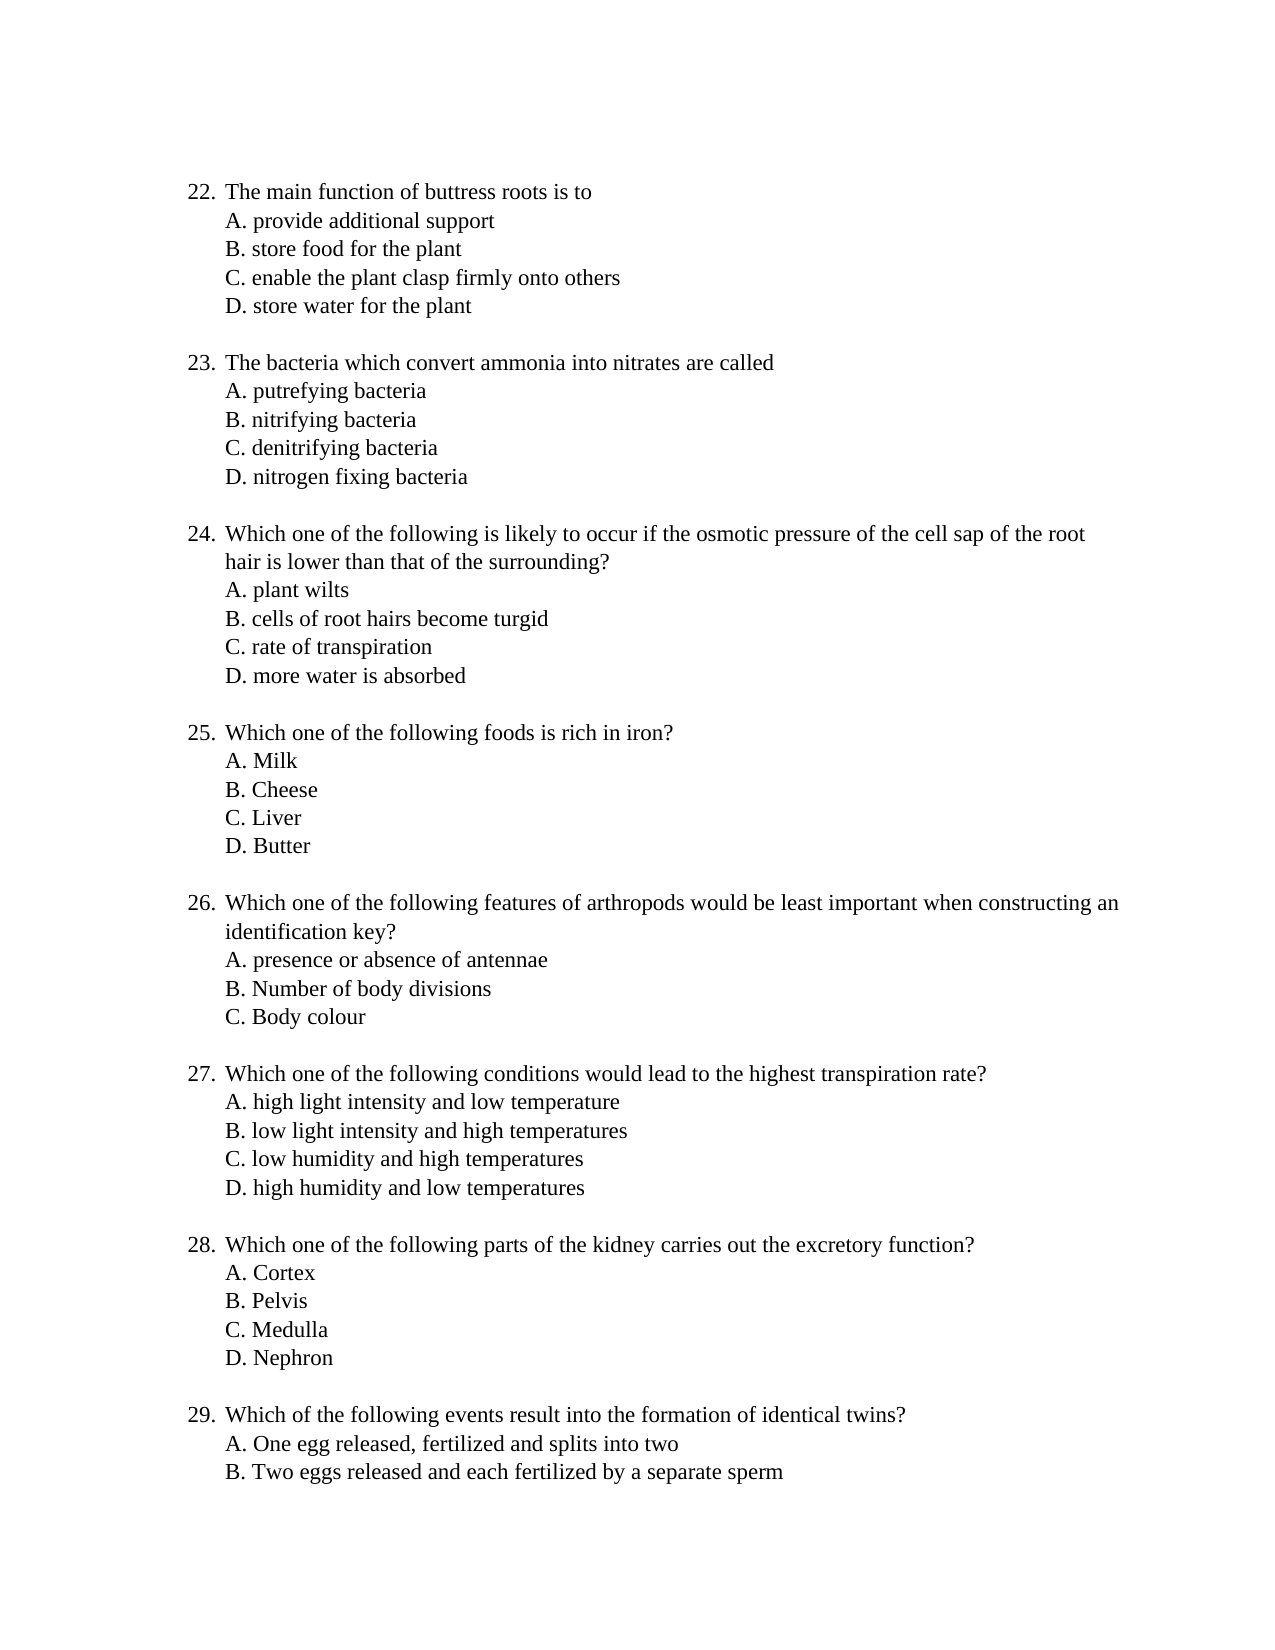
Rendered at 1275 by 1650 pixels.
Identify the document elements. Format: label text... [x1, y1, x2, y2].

list D. nitrogen fixing bacteria [225, 463, 1125, 489]
list C. low humidity and high temperatures [225, 1145, 1125, 1172]
list The bacteria which convert ammonia into nitrates are called [187, 349, 1125, 375]
list A. plant wilts [225, 577, 1125, 603]
list A. One egg released, fertilized and splits into two [225, 1430, 1125, 1456]
list B. store food for the plant [225, 235, 1125, 262]
list Which one of the following is likely to occur if the osmotic pressure of the cell sap of the root hair is lower than that of the surrounding? [187, 520, 1125, 574]
list C. Liver [225, 804, 1125, 830]
list D. high humidity and low temperatures [225, 1174, 1125, 1200]
list A. Milk [225, 747, 1125, 773]
list A. high light intensity and low temperature [225, 1088, 1125, 1115]
list C. Medulla [225, 1316, 1125, 1342]
list C. Body colour [225, 1003, 1125, 1029]
list B. Pelvis [225, 1287, 1125, 1314]
list C. rate of transpiration [225, 633, 1125, 660]
list The main function of buttress roots is to [187, 178, 1125, 205]
list Which of the following events result into the formation of identical twins? [187, 1401, 1125, 1428]
list C. denitrifying bacteria [225, 434, 1125, 461]
list B. Number of body divisions [225, 975, 1125, 1001]
list A. putrefying bacteria [225, 377, 1125, 404]
list A. provide additional support [225, 207, 1125, 233]
list D. store water for the plant [225, 292, 1125, 318]
list D. Butter [225, 832, 1125, 859]
list Which one of the following conditions would lead to the highest transpiration rate? [187, 1060, 1125, 1086]
list A. presence or absence of antennae [225, 946, 1125, 973]
list Which one of the following foods is rich in iron? [187, 719, 1125, 745]
list C. enable the plant clasp firmly onto others [225, 264, 1125, 290]
list Which one of the following features of arthropods would be least important when constructing an identification key? [187, 889, 1125, 944]
list A. Cortex [225, 1259, 1125, 1285]
list D. more water is absorbed [225, 662, 1125, 688]
list B. Two eggs released and each fertilized by a separate sperm [225, 1458, 1125, 1484]
list B. low light intensity and high temperatures [225, 1117, 1125, 1143]
list Which one of the following parts of the kidney carries out the excretory function? [187, 1231, 1125, 1257]
list B. cells of root hairs become turgid [225, 605, 1125, 631]
list B. Cheese [225, 776, 1125, 802]
list D. Nephron [225, 1344, 1125, 1371]
list B. nitrifying bacteria [225, 406, 1125, 432]
